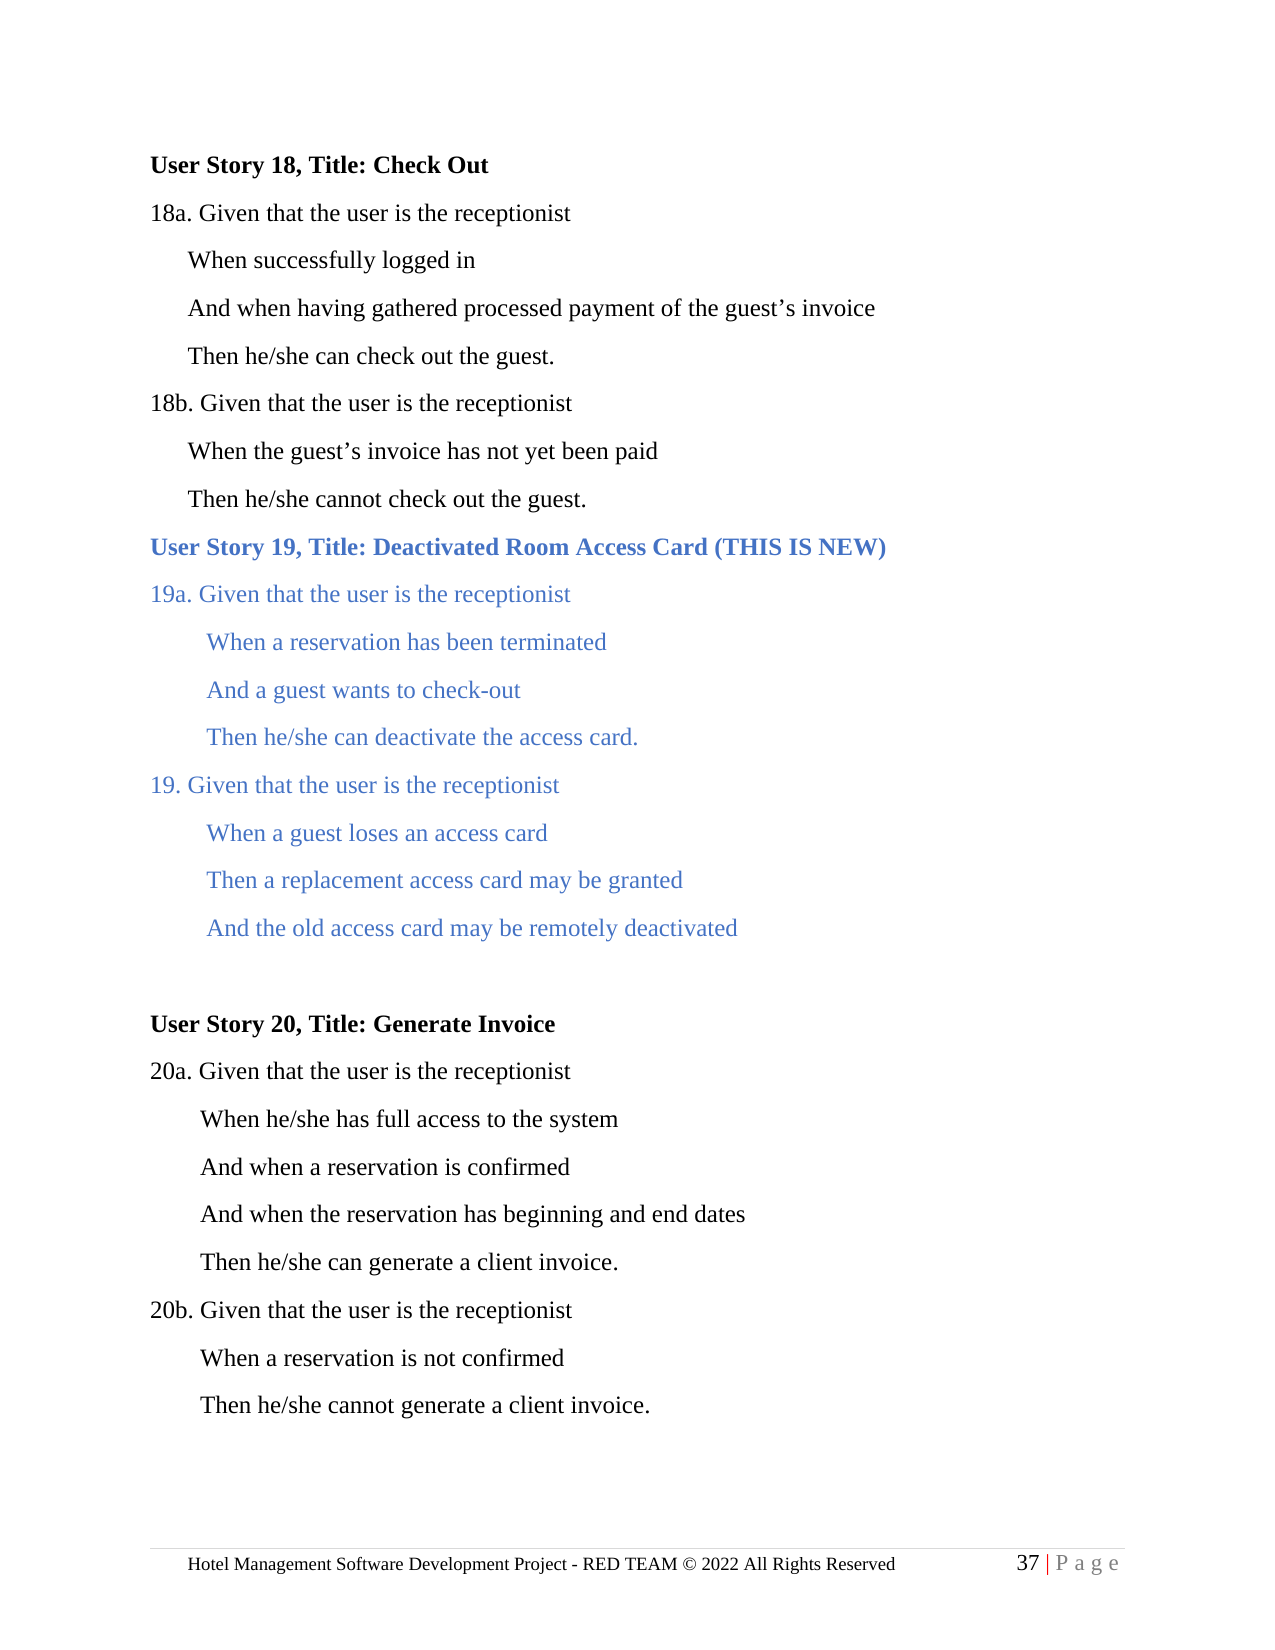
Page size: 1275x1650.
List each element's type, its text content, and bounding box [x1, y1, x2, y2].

text 18a. Given that the user is the receptionist [150, 198, 1125, 226]
text 20a. Given that the user is the receptionist [150, 1056, 1125, 1085]
text And when a reservation is confirmed [150, 1152, 1125, 1181]
text Then he/she can deactivate the access card. [150, 722, 1125, 751]
text Then a replacement access card may be granted [150, 866, 1125, 894]
text And when having gathered processed payment of the guest’s invoice [150, 293, 1125, 322]
text And the old access card may be remotely deactivated [150, 913, 1125, 942]
text Then he/she can check out the guest. [150, 341, 1125, 369]
text When he/she has full access to the system [150, 1104, 1125, 1133]
text When the guest’s invoice has not yet been paid [150, 436, 1125, 465]
text 20b. Given that the user is the receptionist [150, 1295, 1125, 1324]
text And a guest wants to check-out [150, 675, 1125, 703]
text Then he/she cannot generate a client invoice. [150, 1390, 1125, 1419]
text User Story 18, Title: Check Out [150, 150, 1125, 179]
text User Story 20, Title: Generate Invoice [150, 1009, 1125, 1037]
text When a guest loses an access card [150, 818, 1125, 847]
text 19. Given that the user is the receptionist [150, 770, 1125, 799]
text 18b. Given that the user is the receptionist [150, 388, 1125, 417]
text User Story 19, Title: Deactivated Room Access Card (THIS IS NEW) [150, 532, 1125, 560]
text When successfully logged in [150, 245, 1125, 274]
text Then he/she cannot check out the guest. [150, 484, 1125, 513]
text When a reservation is not confirmed [150, 1343, 1125, 1371]
text When a reservation has been terminated [150, 627, 1125, 656]
text 19a. Given that the user is the receptionist [150, 579, 1125, 608]
text And when the reservation has beginning and end dates [150, 1199, 1125, 1228]
text Then he/she can generate a client invoice. [150, 1247, 1125, 1276]
